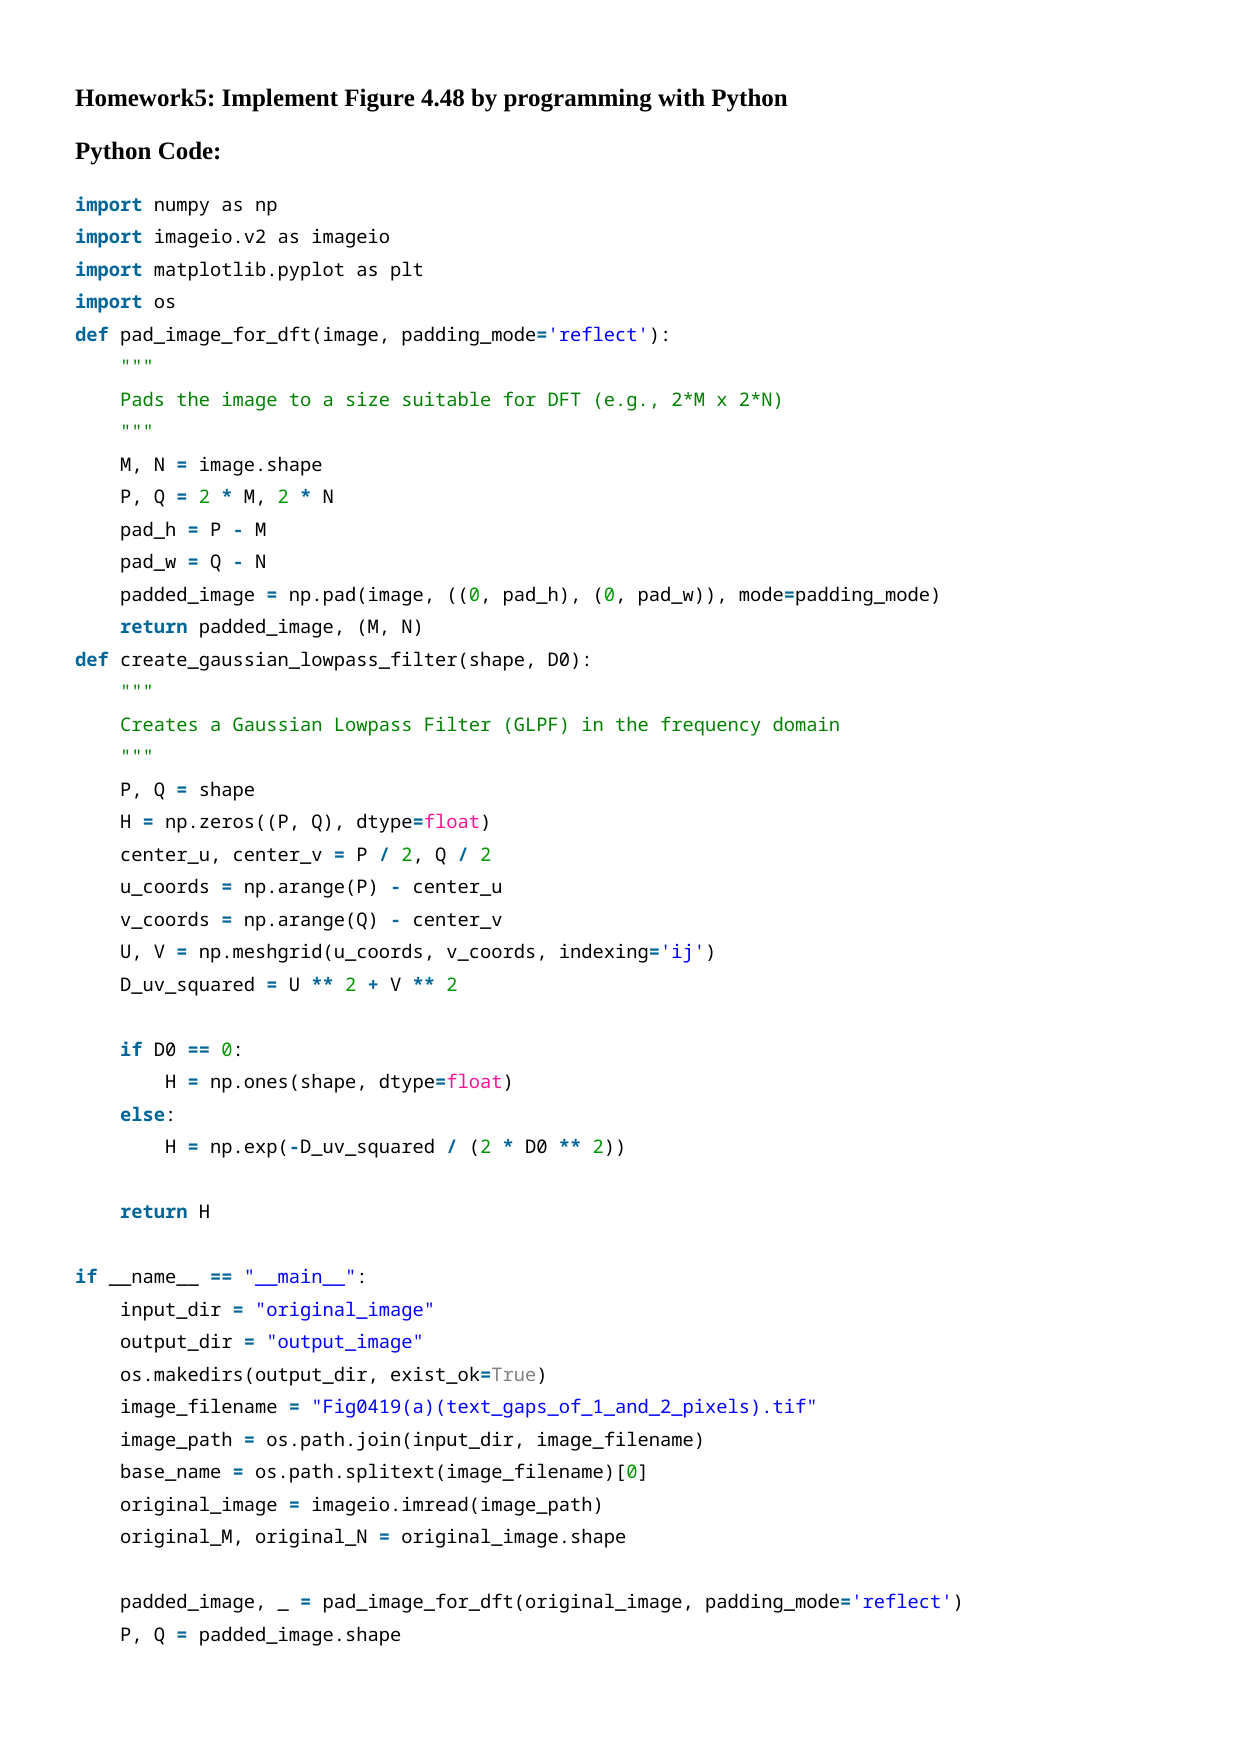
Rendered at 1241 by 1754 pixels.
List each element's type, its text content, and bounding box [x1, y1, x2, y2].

text import os [75, 285, 1165, 318]
text def create_gaussian_lowpass_filter(shape, D0): [75, 643, 1165, 675]
text if __name__ == "__main__": [75, 1260, 1165, 1293]
text os.makedirs(output_dir, exist_ok=True) [75, 1358, 1165, 1390]
text v_coords = np.arange(Q) - center_v [75, 903, 1165, 935]
text """ [75, 740, 1165, 773]
text image_path = os.path.join(input_dir, image_filename) [75, 1423, 1165, 1455]
text H = np.zeros((P, Q), dtype=float) [75, 805, 1165, 838]
text H = np.ones(shape, dtype=float) [75, 1065, 1165, 1098]
text P, Q = 2 * M, 2 * N [75, 480, 1165, 513]
text pad_w = Q - N [75, 545, 1165, 578]
text D_uv_squared = U ** 2 + V ** 2 [75, 968, 1165, 1000]
text input_dir = "original_image" [75, 1293, 1165, 1325]
text image_filename = "Fig0419(a)(text_gaps_of_1_and_2_pixels).tif" [75, 1390, 1165, 1423]
text """ [75, 675, 1165, 708]
text M, N = image.shape [75, 448, 1165, 480]
text """ [75, 350, 1165, 383]
text center_u, center_v = P / 2, Q / 2 [75, 838, 1165, 870]
text P, Q = padded_image.shape [75, 1618, 1165, 1650]
text return padded_image, (M, N) [75, 610, 1165, 643]
text import numpy as np [75, 188, 1165, 220]
text def pad_image_for_dft(image, padding_mode='reflect'): [75, 318, 1165, 350]
text if D0 == 0: [75, 1033, 1165, 1065]
text padded_image = np.pad(image, ((0, pad_h), (0, pad_w)), mode=padding_mode) [75, 578, 1165, 610]
text u_coords = np.arange(P) - center_u [75, 870, 1165, 903]
text Pads the image to a size suitable for DFT (e.g., 2*M x 2*N) [75, 383, 1165, 415]
text original_M, original_N = original_image.shape [75, 1520, 1165, 1553]
text else: [75, 1098, 1165, 1130]
text P, Q = shape [75, 773, 1165, 805]
text Creates a Gaussian Lowpass Filter (GLPF) in the frequency domain [75, 708, 1165, 740]
text output_dir = "output_image" [75, 1325, 1165, 1358]
text import imageio.v2 as imageio [75, 220, 1165, 253]
text Homework5: Implement Figure 4.48 by programming with Python [75, 81, 1165, 113]
text return H [75, 1195, 1165, 1228]
text original_image = imageio.imread(image_path) [75, 1488, 1165, 1520]
text base_name = os.path.splitext(image_filename)[0] [75, 1455, 1165, 1488]
text Python Code: [75, 134, 1165, 167]
text U, V = np.meshgrid(u_coords, v_coords, indexing='ij') [75, 935, 1165, 968]
text padded_image, _ = pad_image_for_dft(original_image, padding_mode='reflect') [75, 1585, 1165, 1618]
text import matplotlib.pyplot as plt [75, 253, 1165, 285]
text H = np.exp(-D_uv_squared / (2 * D0 ** 2)) [75, 1130, 1165, 1163]
text pad_h = P - M [75, 513, 1165, 545]
text """ [75, 415, 1165, 448]
